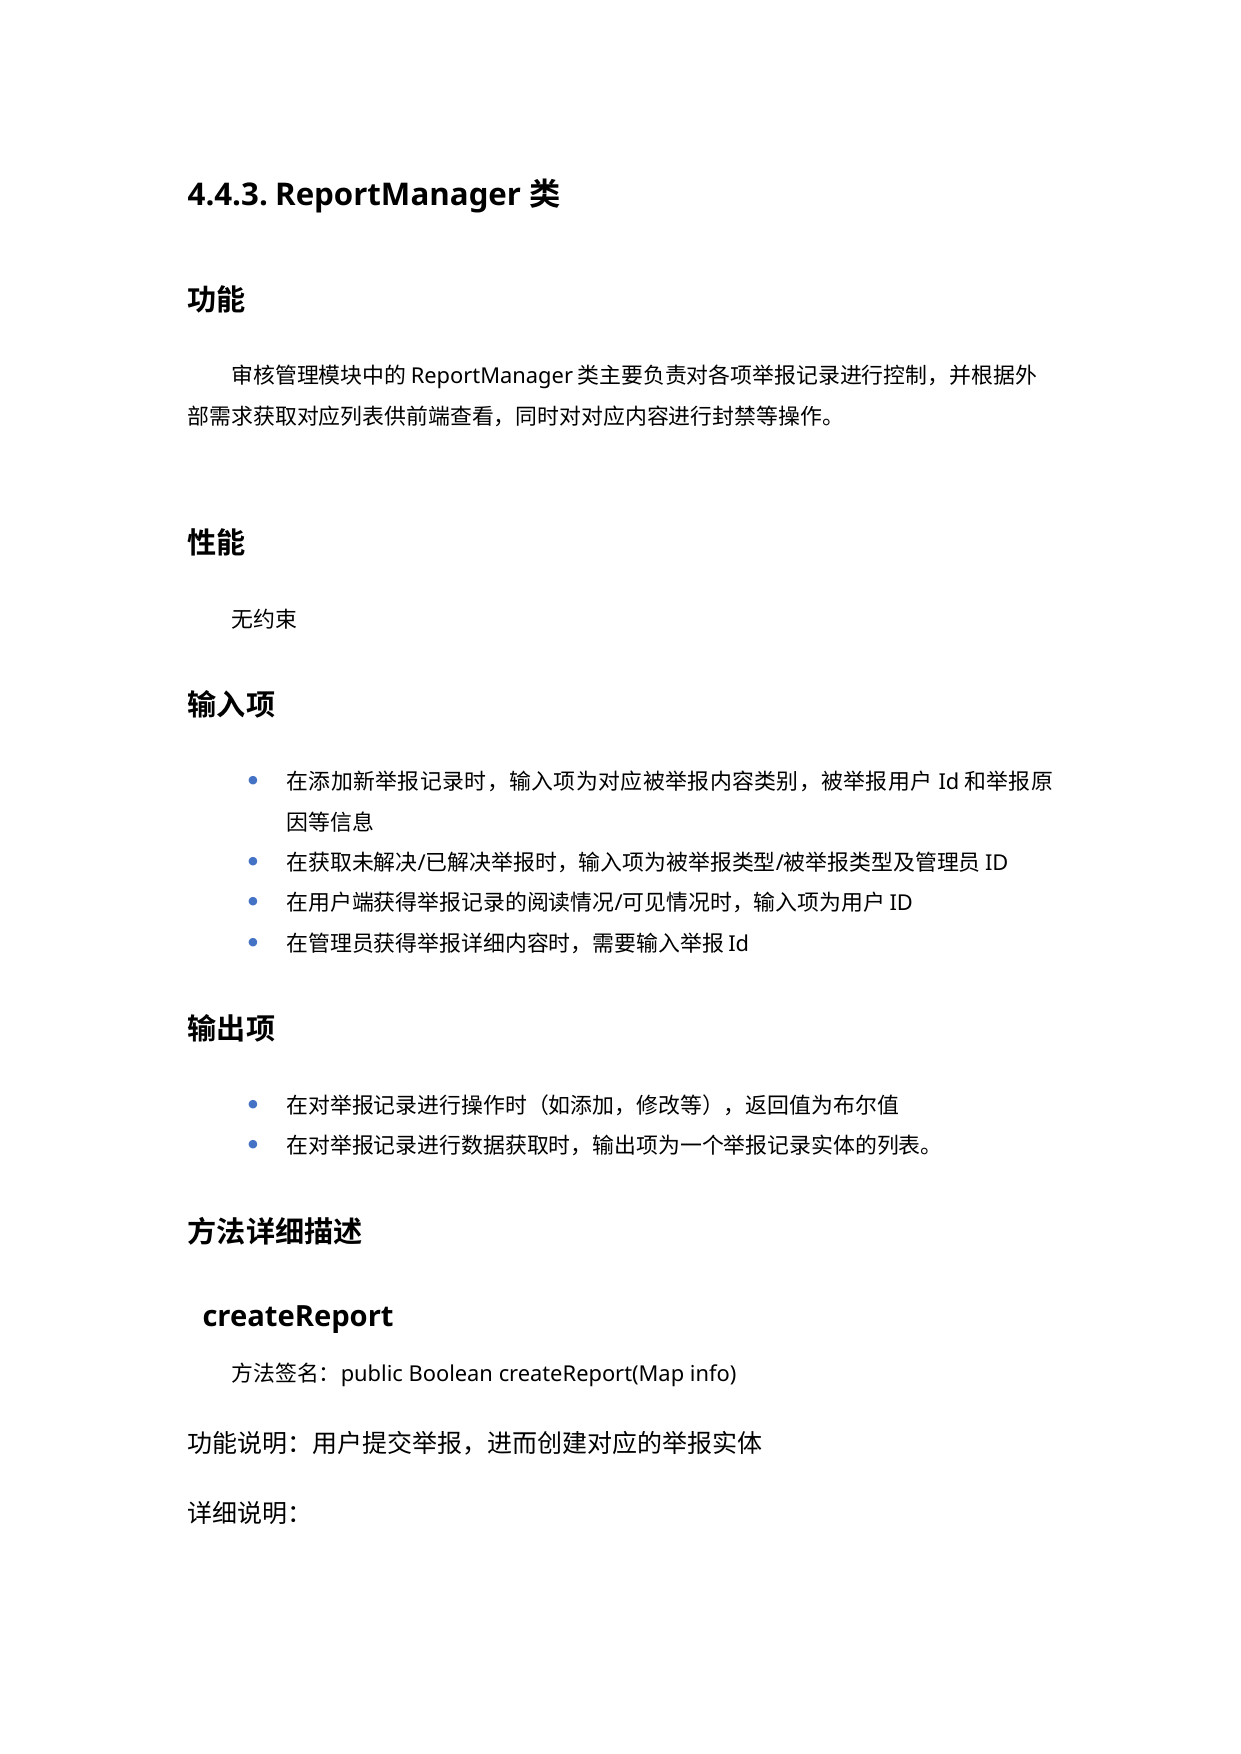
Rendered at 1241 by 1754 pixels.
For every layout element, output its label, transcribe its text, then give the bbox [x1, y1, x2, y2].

list 在管理员获得举报详细内容时，需要输入举报Id [249, 921, 1053, 962]
text 详细说明： [187, 1491, 1053, 1531]
subtitle ReportManager 类 [187, 151, 1053, 232]
subtitle 功能 [187, 257, 1053, 338]
text 方法签名：public Boolean createReport(Map info) [187, 1352, 1053, 1392]
subtitle createReport [202, 1295, 1053, 1336]
text 审核管理模块中的ReportManager类主要负责对各项举报记录进行控制，并根据外部需求获取对应列表供前端查看，同时对对应内容进行封禁等操作。 [187, 354, 1053, 435]
list 在添加新举报记录时，输入项为对应被举报内容类别，被举报用户Id和举报原因等信息 [249, 760, 1053, 841]
subtitle 方法详细描述 [187, 1189, 1053, 1270]
text 无约束 [187, 597, 1053, 638]
text 功能说明：用户提交举报，进而创建对应的举报实体 [187, 1422, 1053, 1462]
list 在对举报记录进行数据获取时，输出项为一个举报记录实体的列表。 [249, 1124, 1053, 1164]
list 在用户端获得举报记录的阅读情况/可见情况时，输入项为用户ID [249, 881, 1053, 921]
list 在获取未解决/已解决举报时，输入项为被举报类型/被举报类型及管理员ID [249, 841, 1053, 881]
subtitle 输出项 [187, 987, 1053, 1067]
list 在对举报记录进行操作时（如添加，修改等），返回值为布尔值 [249, 1084, 1053, 1124]
subtitle 输入项 [187, 663, 1053, 743]
subtitle 性能 [187, 500, 1053, 581]
